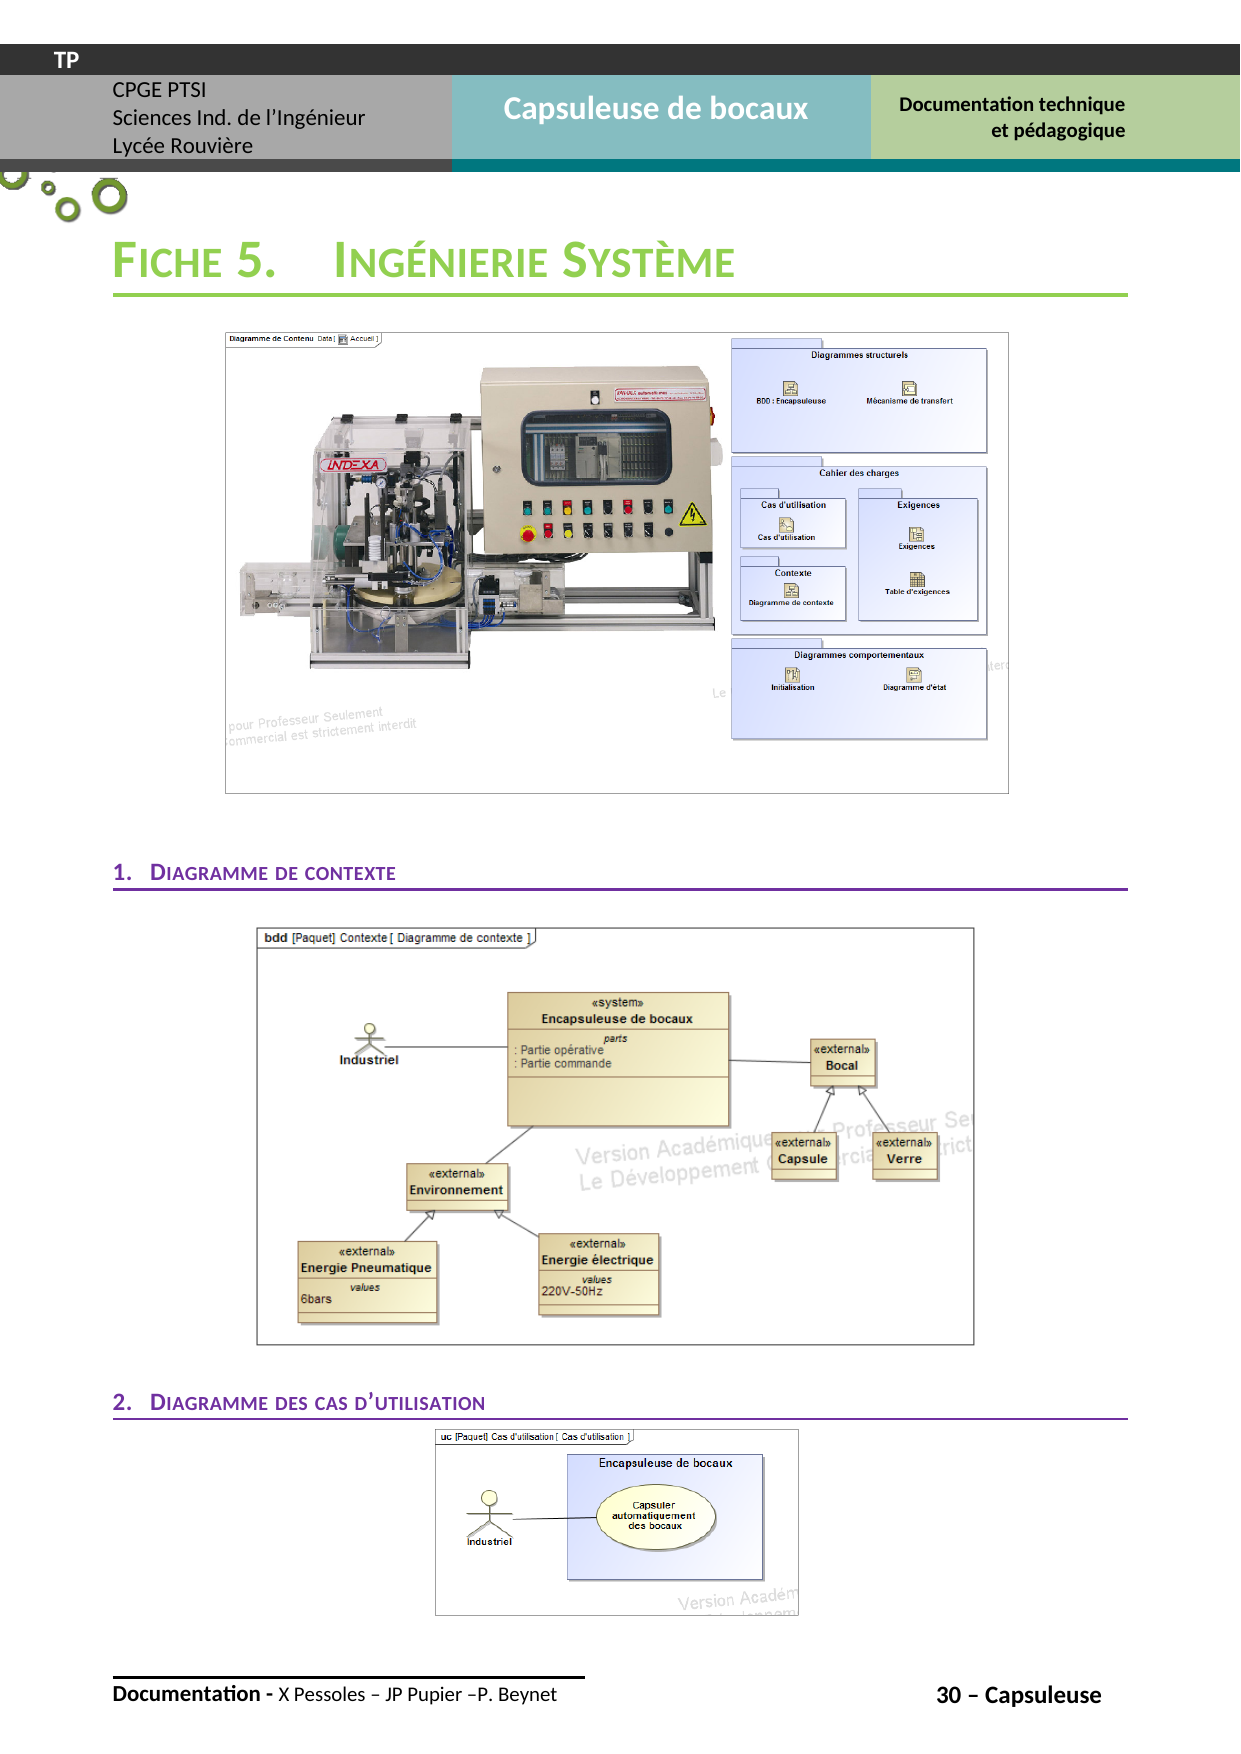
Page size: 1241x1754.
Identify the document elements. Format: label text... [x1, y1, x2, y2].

picture [0, 172, 128, 224]
picture [430, 1424, 810, 1627]
picture [251, 922, 990, 1361]
picture [222, 329, 1018, 803]
subtitle Diagramme de contexte [112, 856, 1128, 891]
subtitle Diagramme des cas d’utilisation [112, 1386, 1128, 1420]
subtitle Ingénierie Système [112, 224, 1128, 297]
